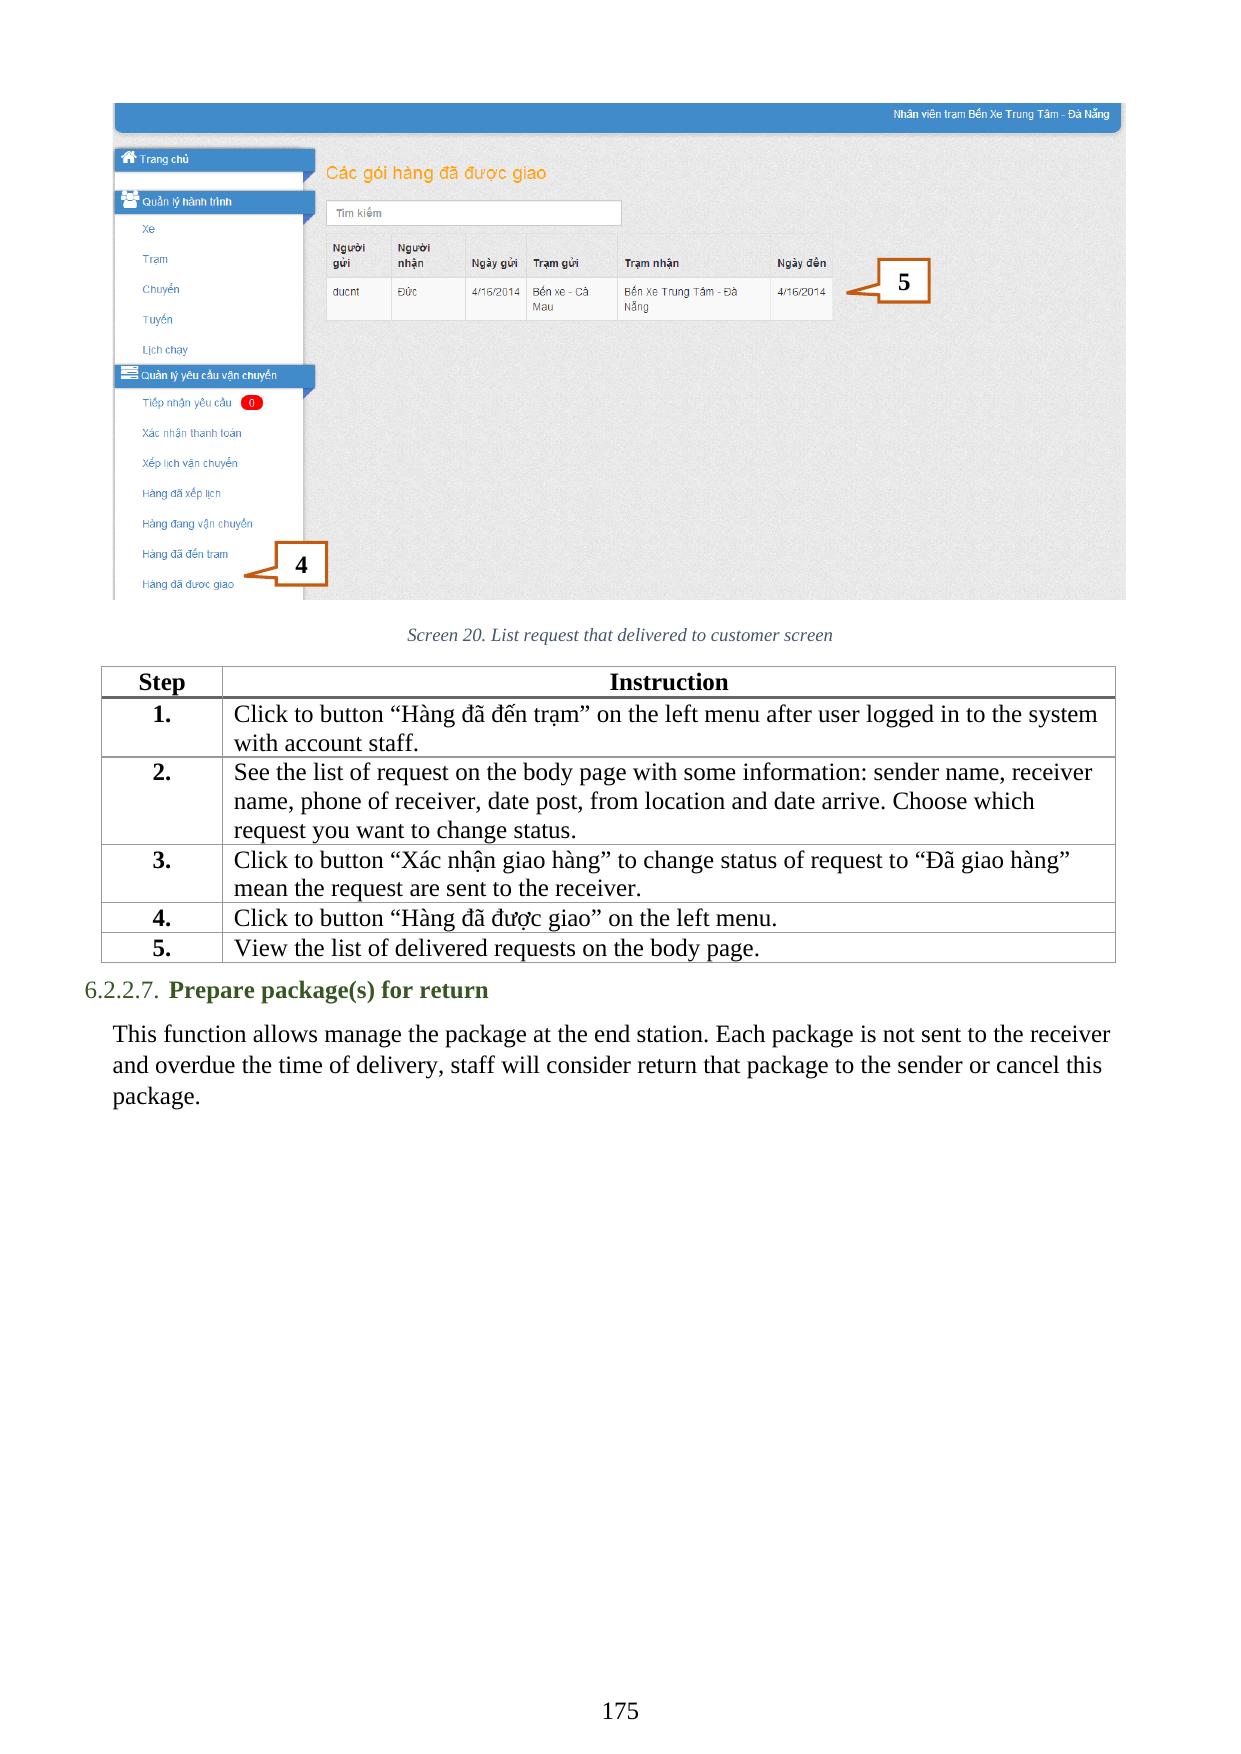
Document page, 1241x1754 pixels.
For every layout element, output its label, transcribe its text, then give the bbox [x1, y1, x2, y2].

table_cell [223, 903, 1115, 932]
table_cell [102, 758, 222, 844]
text This function allows manage the package at the end station. Each package is not sent to the receiver and overdue the time of delivery, staff will consider return that package to the sender or cancel this package. [112, 1019, 1128, 1110]
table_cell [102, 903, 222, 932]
subtitle Prepare package(s) for return [159, 975, 1128, 1004]
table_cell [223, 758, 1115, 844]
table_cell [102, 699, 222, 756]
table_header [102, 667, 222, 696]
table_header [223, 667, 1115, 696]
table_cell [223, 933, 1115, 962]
picture [112, 103, 1128, 605]
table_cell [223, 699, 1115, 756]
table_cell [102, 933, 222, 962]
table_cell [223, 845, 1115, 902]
text Screen 20. List request that delivered to customer screen [112, 624, 1128, 645]
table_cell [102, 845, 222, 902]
